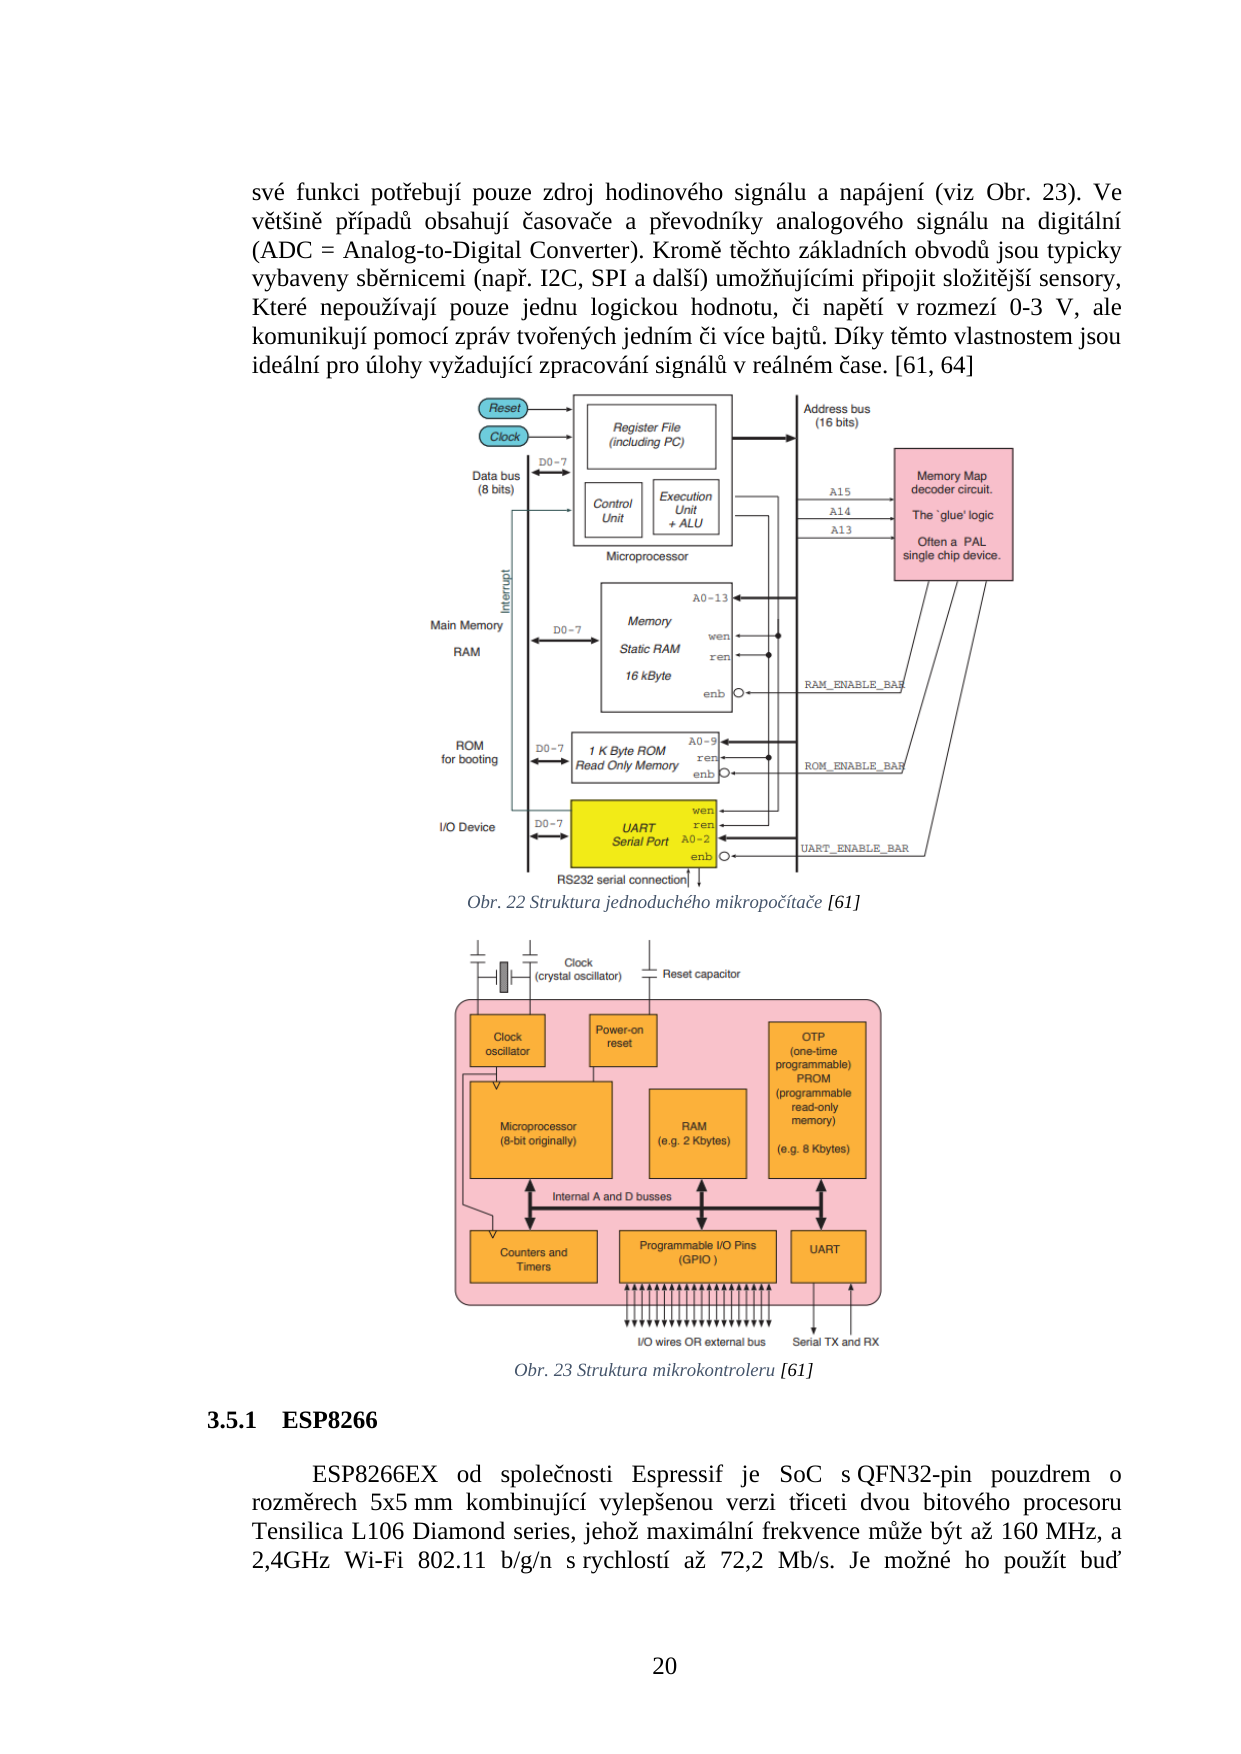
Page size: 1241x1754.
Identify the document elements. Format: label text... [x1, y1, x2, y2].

subtitle ESP8266 [207, 1405, 1122, 1434]
picture [415, 378, 1019, 891]
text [252, 1459, 1122, 1574]
text Obr. 23 Struktura mikrokontroleru [207, 1358, 1122, 1380]
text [252, 177, 1122, 378]
text Obr. 22 Struktura jednoduchého mikropočítače [207, 891, 1122, 912]
picture [437, 933, 892, 1359]
